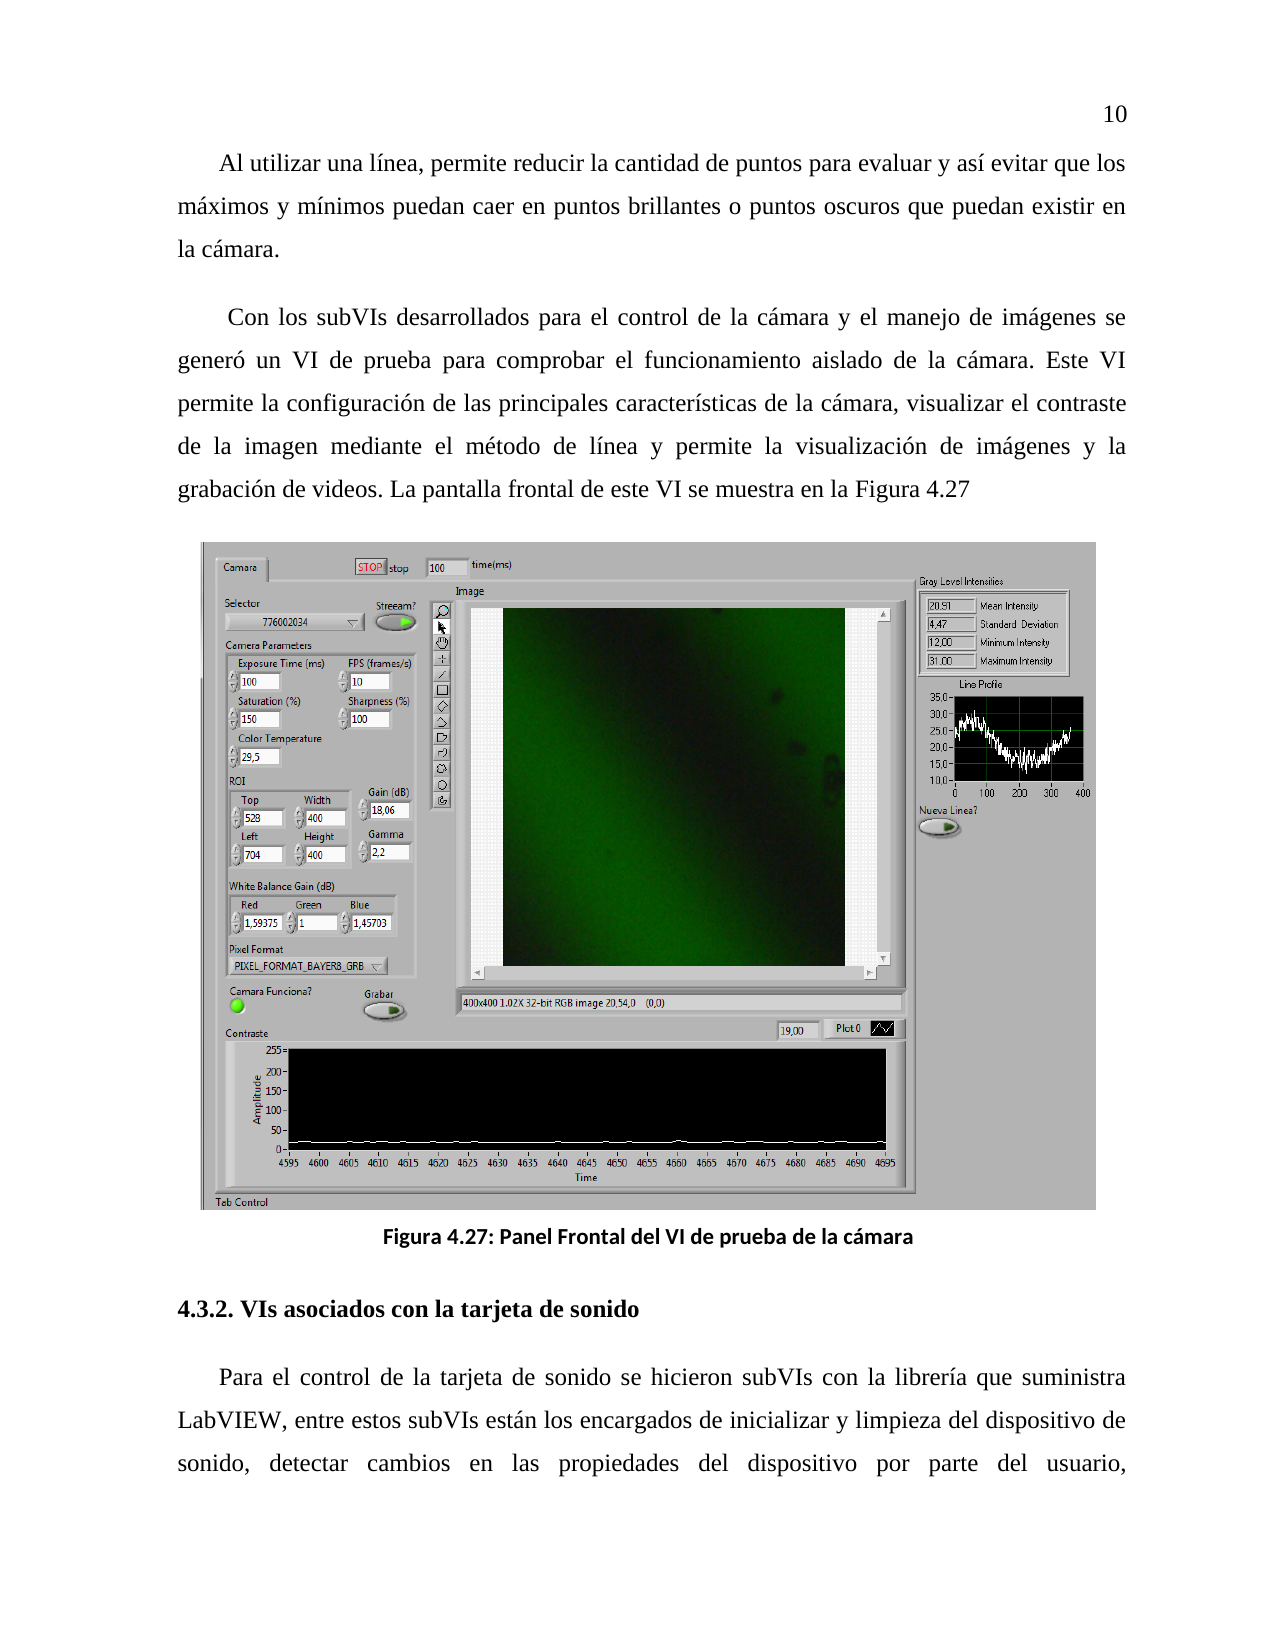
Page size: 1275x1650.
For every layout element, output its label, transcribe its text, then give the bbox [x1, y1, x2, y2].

subtitle VIs asociados con la tarjeta de sonido [177, 1294, 1127, 1323]
text Al utilizar una línea, permite reducir la cantidad de puntos para evaluar y así evitar que los máximos y mínimos puedan caer en puntos brillantes o puntos oscuros que puedan existir en la cámara. [177, 148, 1127, 263]
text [177, 1362, 1127, 1477]
picture [200, 542, 1096, 1210]
